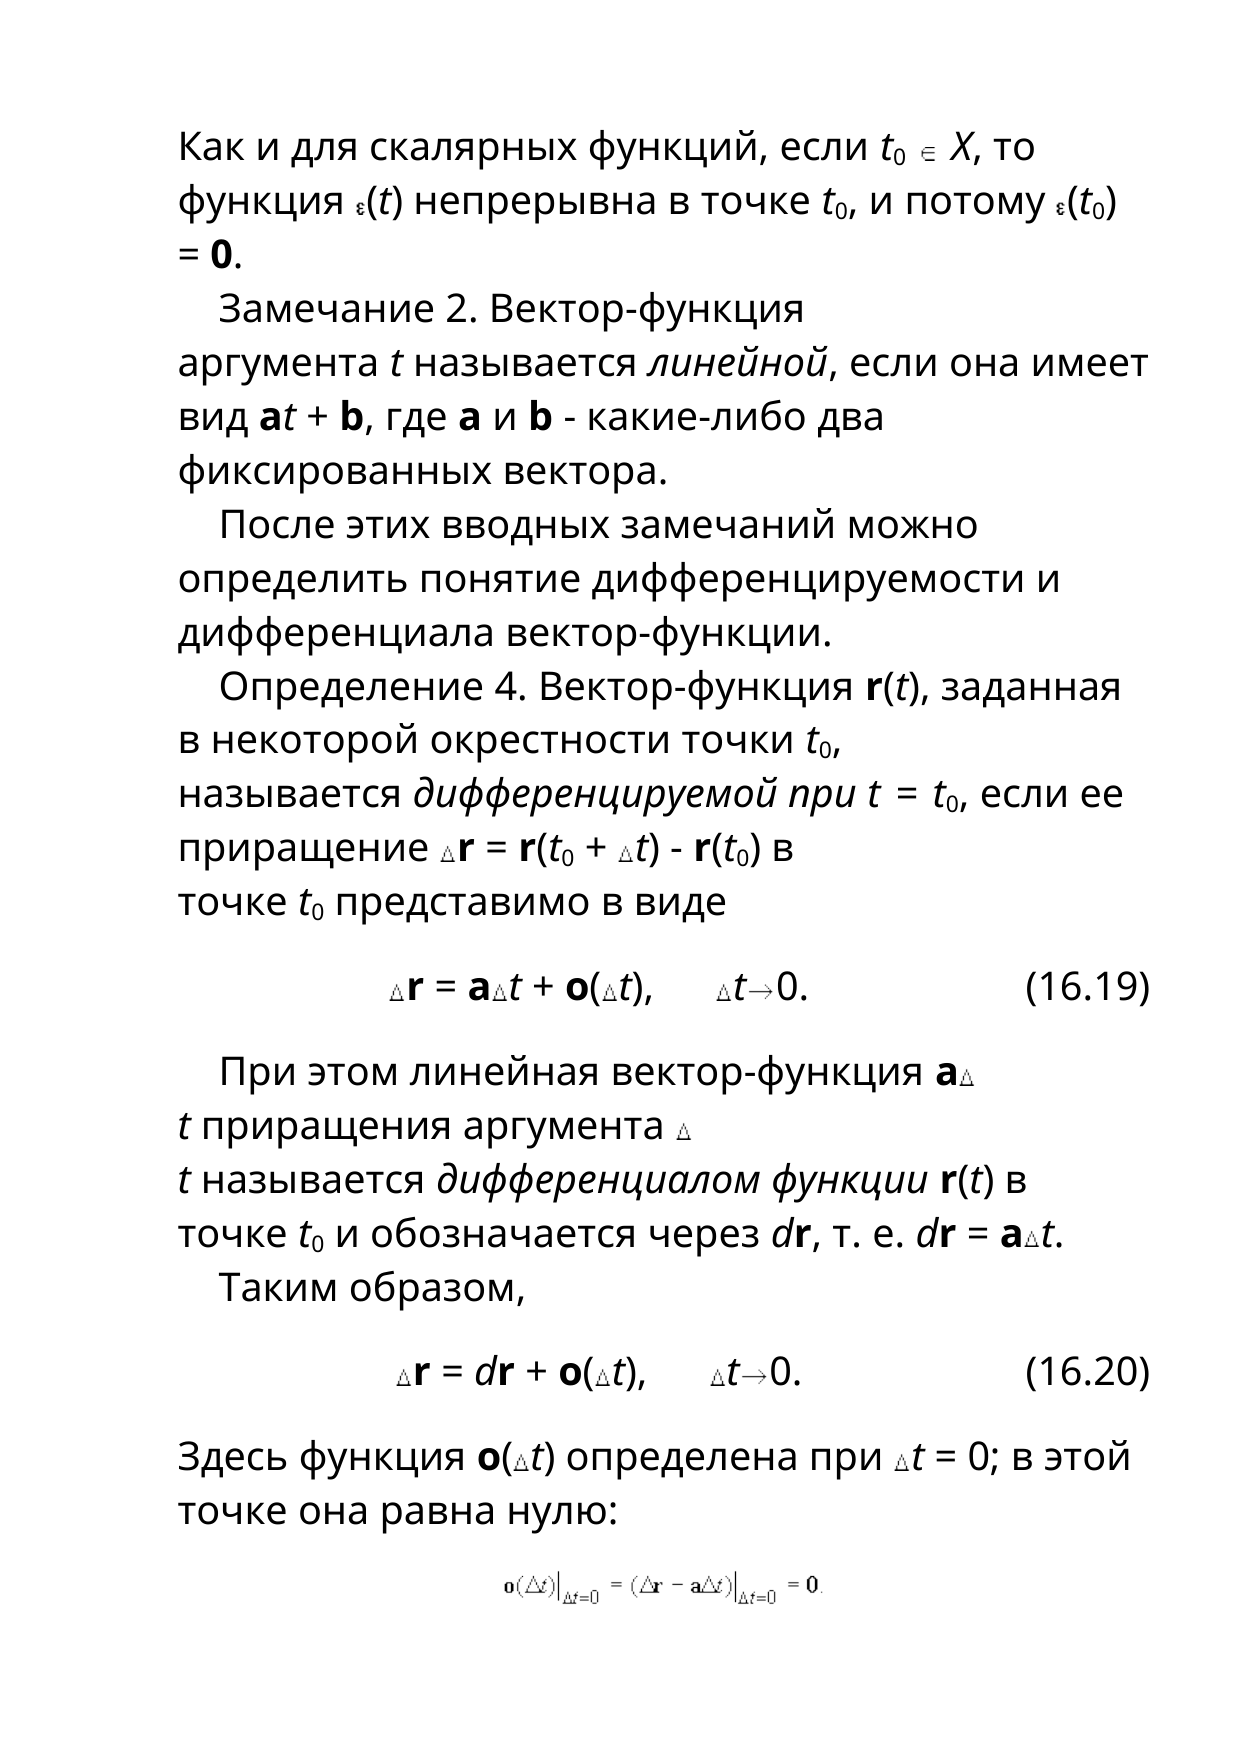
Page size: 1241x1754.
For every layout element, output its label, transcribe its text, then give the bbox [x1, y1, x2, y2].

picture [920, 147, 937, 161]
picture [500, 1565, 829, 1609]
picture [1055, 201, 1067, 215]
picture [491, 981, 509, 1001]
table_header r = at + o(t), t0. [177, 957, 1020, 1014]
picture [439, 843, 457, 862]
picture [512, 1451, 530, 1471]
picture [746, 983, 776, 1001]
text Здесь функция o(t) определена при t = 0; в этой точке она равна нулю: [177, 1428, 1152, 1536]
picture [958, 1066, 976, 1086]
picture [617, 843, 635, 862]
text Как и для скалярных функций, если t0 X, то функция (t) непрерывна в точке t0, и потому (t0) = 0. Замечание 2. Вектор-функция аргумента t называется линейной, если она имеет вид at + b, где a и b - какие-либо два фиксированных вектора. После этих вводных замечаний можно определить понятие дифференцируемости и дифференциала вектор-функции. Определение 4. Вектор-функция r(t), заданная в некоторой окрестности точки t0, называется дифференцируемой при t = t0, если ее приращение r = r(t0 + t) - r(t0) в точке t0 представимо в виде [177, 118, 1152, 927]
picture [1023, 1228, 1041, 1247]
picture [395, 1367, 413, 1386]
picture [355, 201, 367, 215]
picture [388, 981, 406, 1001]
picture [594, 1367, 612, 1386]
table_header (16.19) [1020, 957, 1152, 1014]
table_header (16.20) [1020, 1342, 1152, 1399]
table_header r = dr + o(t), t0. [177, 1342, 1020, 1399]
picture [709, 1367, 727, 1386]
picture [715, 981, 733, 1001]
text При этом линейная вектор-функция at приращения аргумента t называется дифференциалом функции r(t) в точке t0 и обозначается через dr, т. е. dr = at. Таким образом, [177, 1043, 1152, 1313]
picture [893, 1451, 911, 1471]
picture [601, 981, 619, 1001]
picture [675, 1120, 693, 1140]
picture [739, 1368, 769, 1386]
